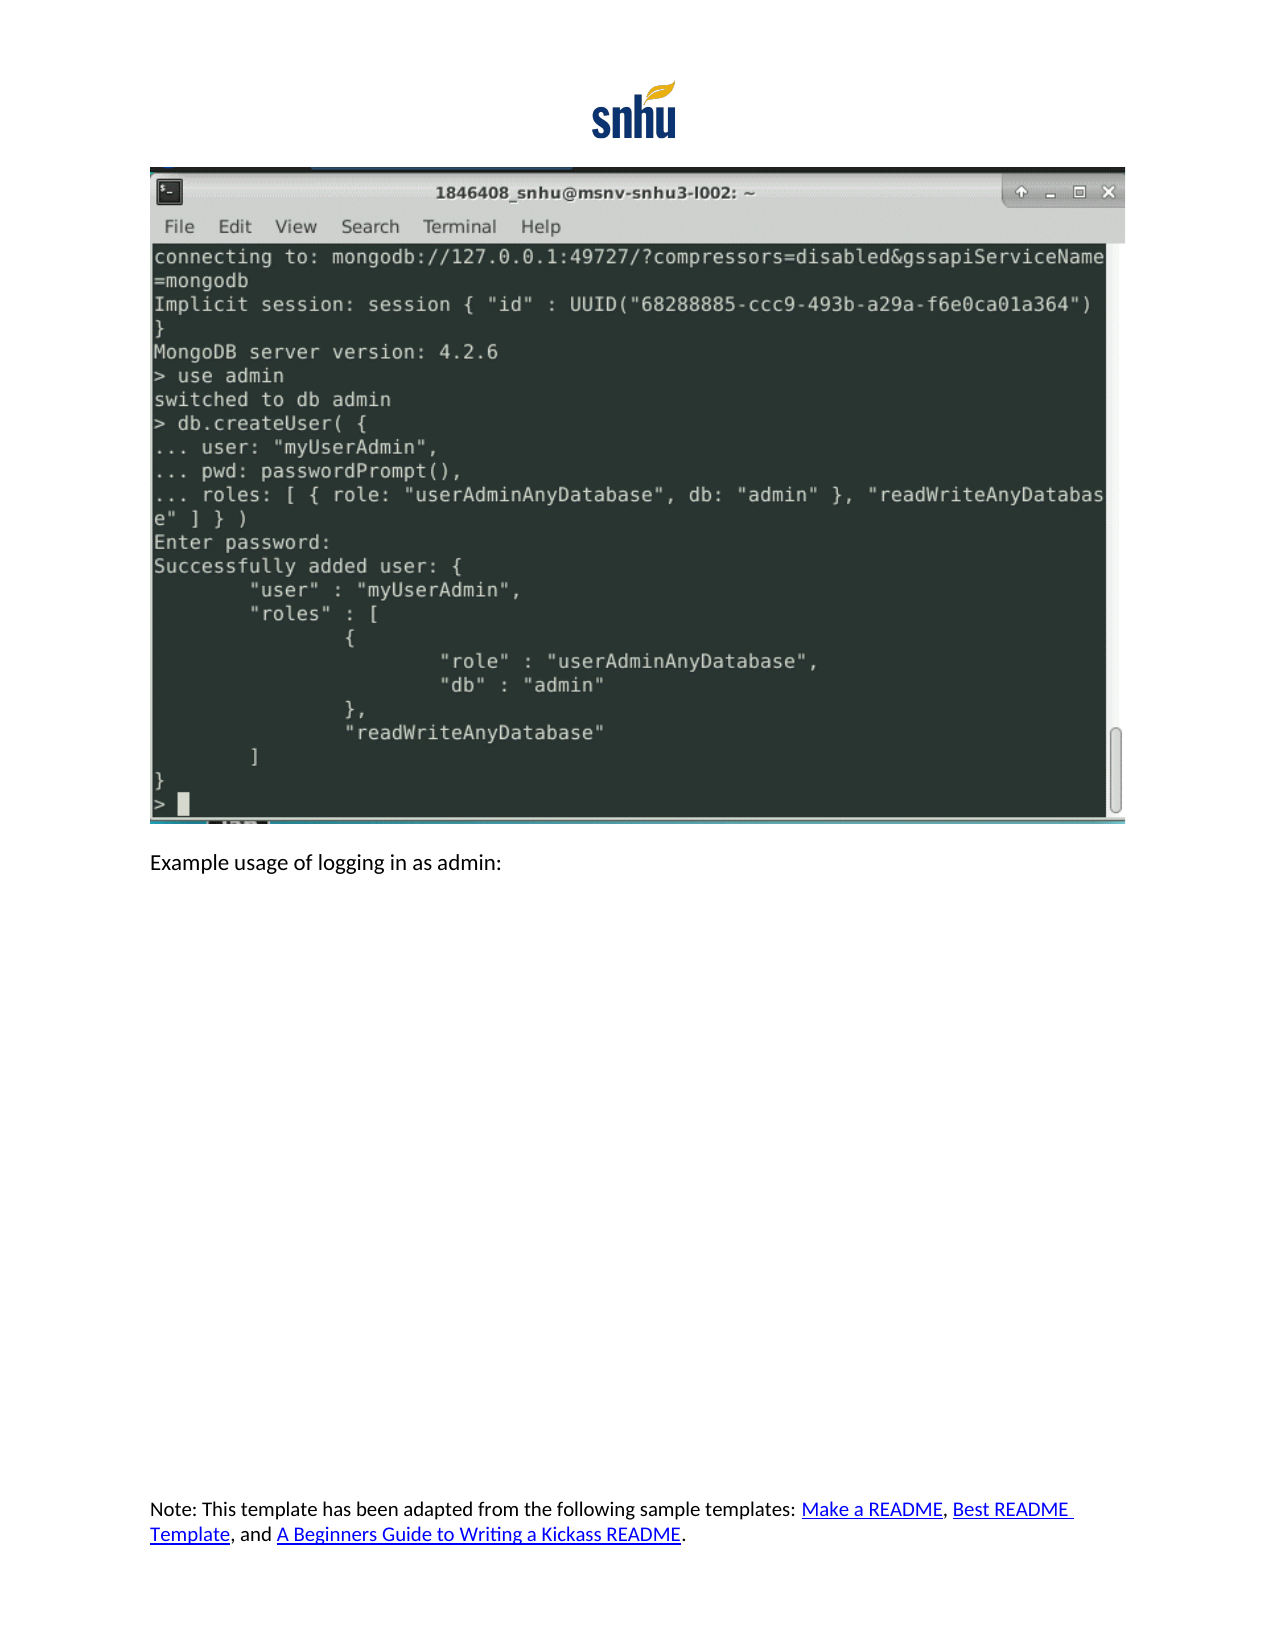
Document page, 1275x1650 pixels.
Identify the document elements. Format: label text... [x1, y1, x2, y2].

picture [150, 167, 1125, 824]
text Example usage of logging in as admin: [150, 848, 1125, 876]
picture [573, 75, 702, 147]
